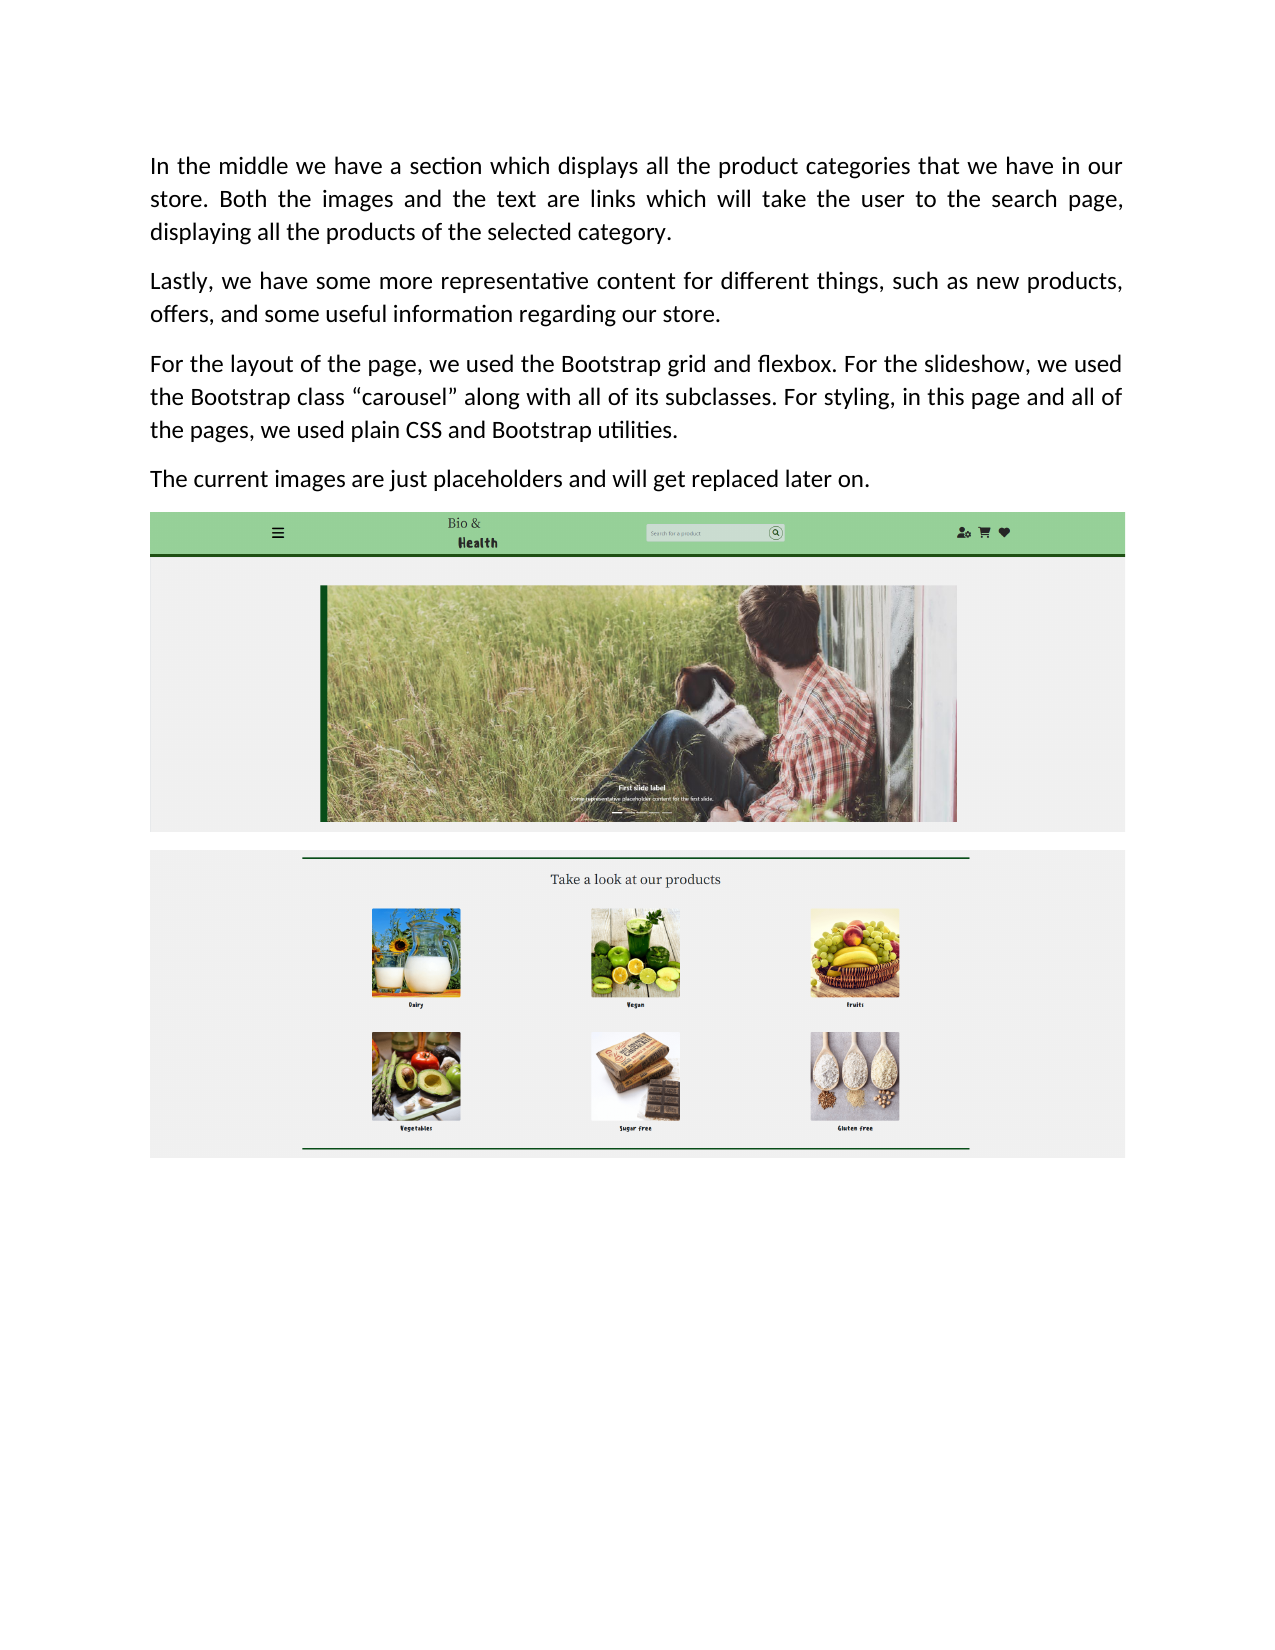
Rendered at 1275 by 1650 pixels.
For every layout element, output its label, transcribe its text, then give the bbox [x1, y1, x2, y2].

text In the middle we have a section which displays all the product categories that we have in our store. Both the images and the text are links which will take the user to the search page, displaying all the products of the selected category. [150, 150, 1125, 246]
picture [150, 850, 1125, 1158]
text Lastly, we have some more representative content for different things, such as new products, offers, and some useful information regarding our store. [150, 265, 1125, 329]
picture [150, 512, 1125, 832]
text The current images are just placeholders and will get replaced later on. [150, 463, 1125, 494]
text For the layout of the page, we used the Bootstrap grid and flexbox. For the slideshow, we used the Bootstrap class “carousel” along with all of its subclasses. For styling, in this page and all of the pages, we used plain CSS and Bootstrap utilities. [150, 348, 1125, 444]
